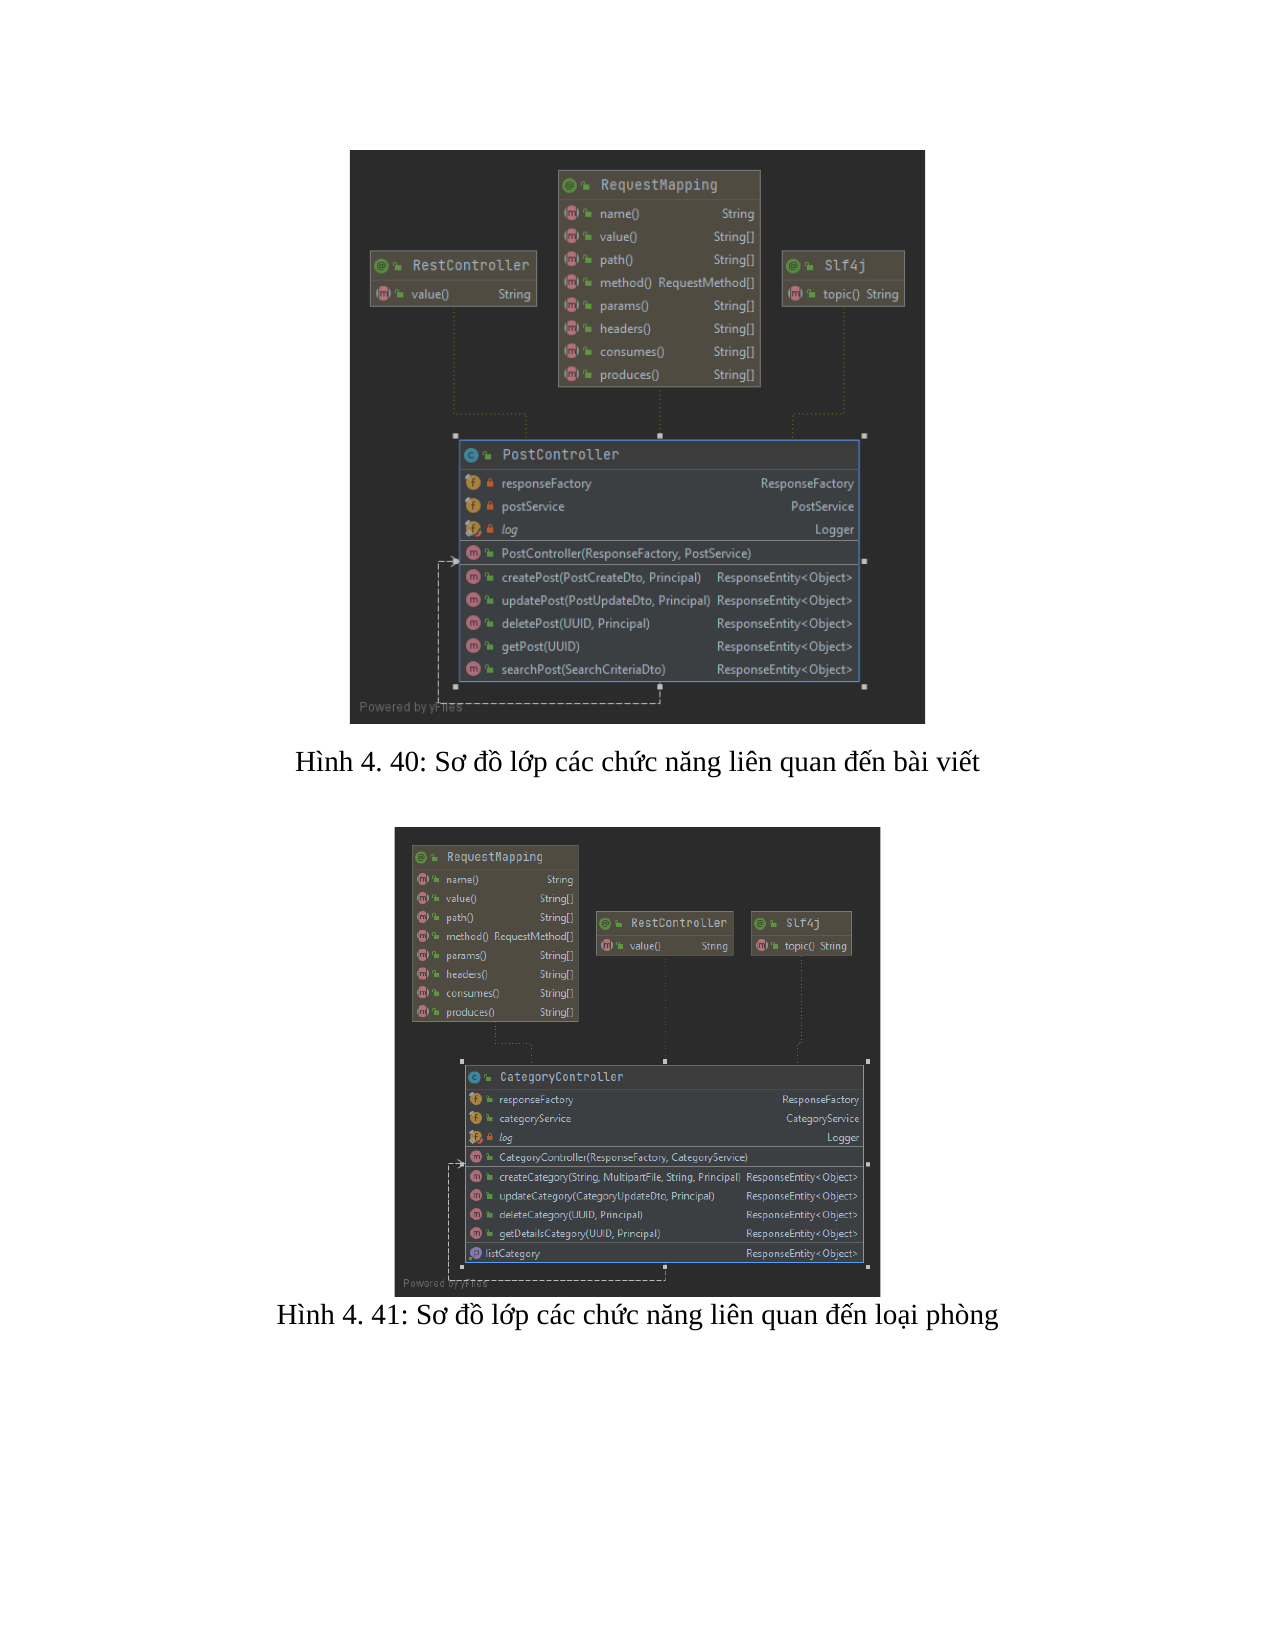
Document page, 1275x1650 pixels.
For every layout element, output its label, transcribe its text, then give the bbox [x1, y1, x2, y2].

text Hình 4. 41: Sơ đồ lớp các chức năng liên quan đến loại phòng [150, 1297, 1125, 1331]
picture [394, 827, 881, 1297]
picture [349, 150, 926, 724]
text Hình 4. 40: Sơ đồ lớp các chức năng liên quan đến bài viết [150, 744, 1125, 778]
